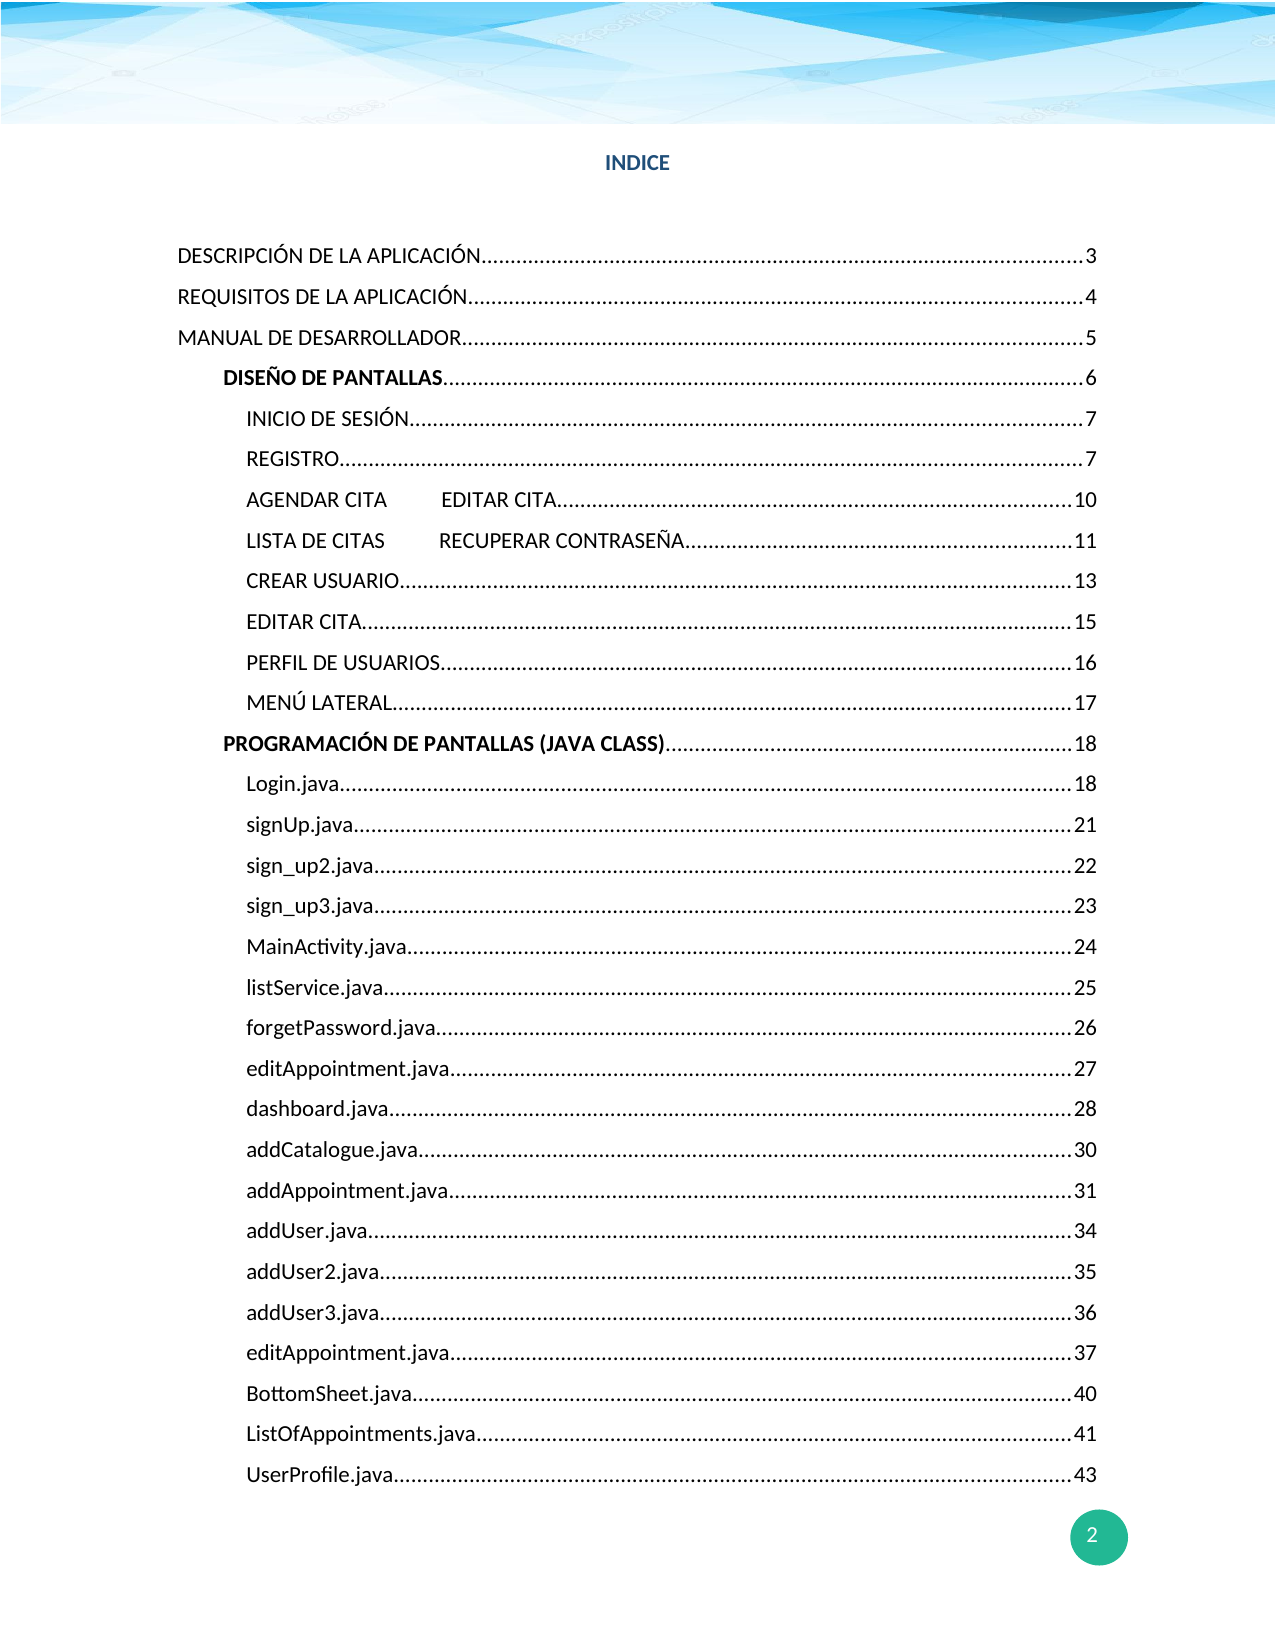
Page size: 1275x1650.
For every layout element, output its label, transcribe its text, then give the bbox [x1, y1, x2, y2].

text dashboard.java 28 [246, 1094, 1098, 1122]
text editAppointment.java 27 [246, 1054, 1098, 1082]
text ListOfAppointments.java 41 [246, 1419, 1098, 1447]
text MANUAL DE DESARROLLADOR 5 [177, 323, 1098, 351]
picture [0, 2, 1275, 124]
text EDITAR CITA 15 [246, 607, 1098, 635]
text PERFIL DE USUARIOS 16 [246, 648, 1098, 676]
text sign_up3.java 23 [246, 891, 1098, 919]
text REQUISITOS DE LA APLICACIÓN 4 [177, 282, 1098, 310]
text addUser3.java 36 [246, 1298, 1098, 1326]
text DISEÑO DE PANTALLAS 6 [223, 363, 1098, 391]
text BottomSheet.java 40 [246, 1379, 1098, 1407]
text REGISTRO 7 [246, 444, 1098, 472]
text INICIO DE SESIÓN 7 [246, 404, 1098, 432]
text MENÚ LATERAL 17 [246, 688, 1098, 716]
text editAppointment.java 37 [246, 1338, 1098, 1366]
text listService.java 25 [246, 973, 1098, 1001]
text addCatalogue.java 30 [246, 1135, 1098, 1163]
text sign_up2.java 22 [246, 851, 1098, 879]
text LISTA DE CITAS RECUPERAR CONTRASEÑA 11 [246, 526, 1098, 554]
text UserProfile.java 43 [246, 1460, 1098, 1488]
text MainActivity.java 24 [246, 932, 1098, 960]
text AGENDAR CITA EDITAR CITA 10 [246, 485, 1098, 513]
text forgetPassword.java 26 [246, 1013, 1098, 1041]
text addAppointment.java 31 [246, 1176, 1098, 1204]
text addUser.java 34 [246, 1216, 1098, 1244]
text INDICE [177, 148, 1098, 176]
text PROGRAMACIÓN DE PANTALLAS (JAVA CLASS) 18 [223, 729, 1098, 757]
text CREAR USUARIO 13 [246, 566, 1098, 594]
text addUser2.java 35 [246, 1257, 1098, 1285]
text Login.java 18 [246, 769, 1098, 797]
text DESCRIPCIÓN DE LA APLICACIÓN 3 [177, 241, 1098, 269]
text signUp.java 21 [246, 810, 1098, 838]
